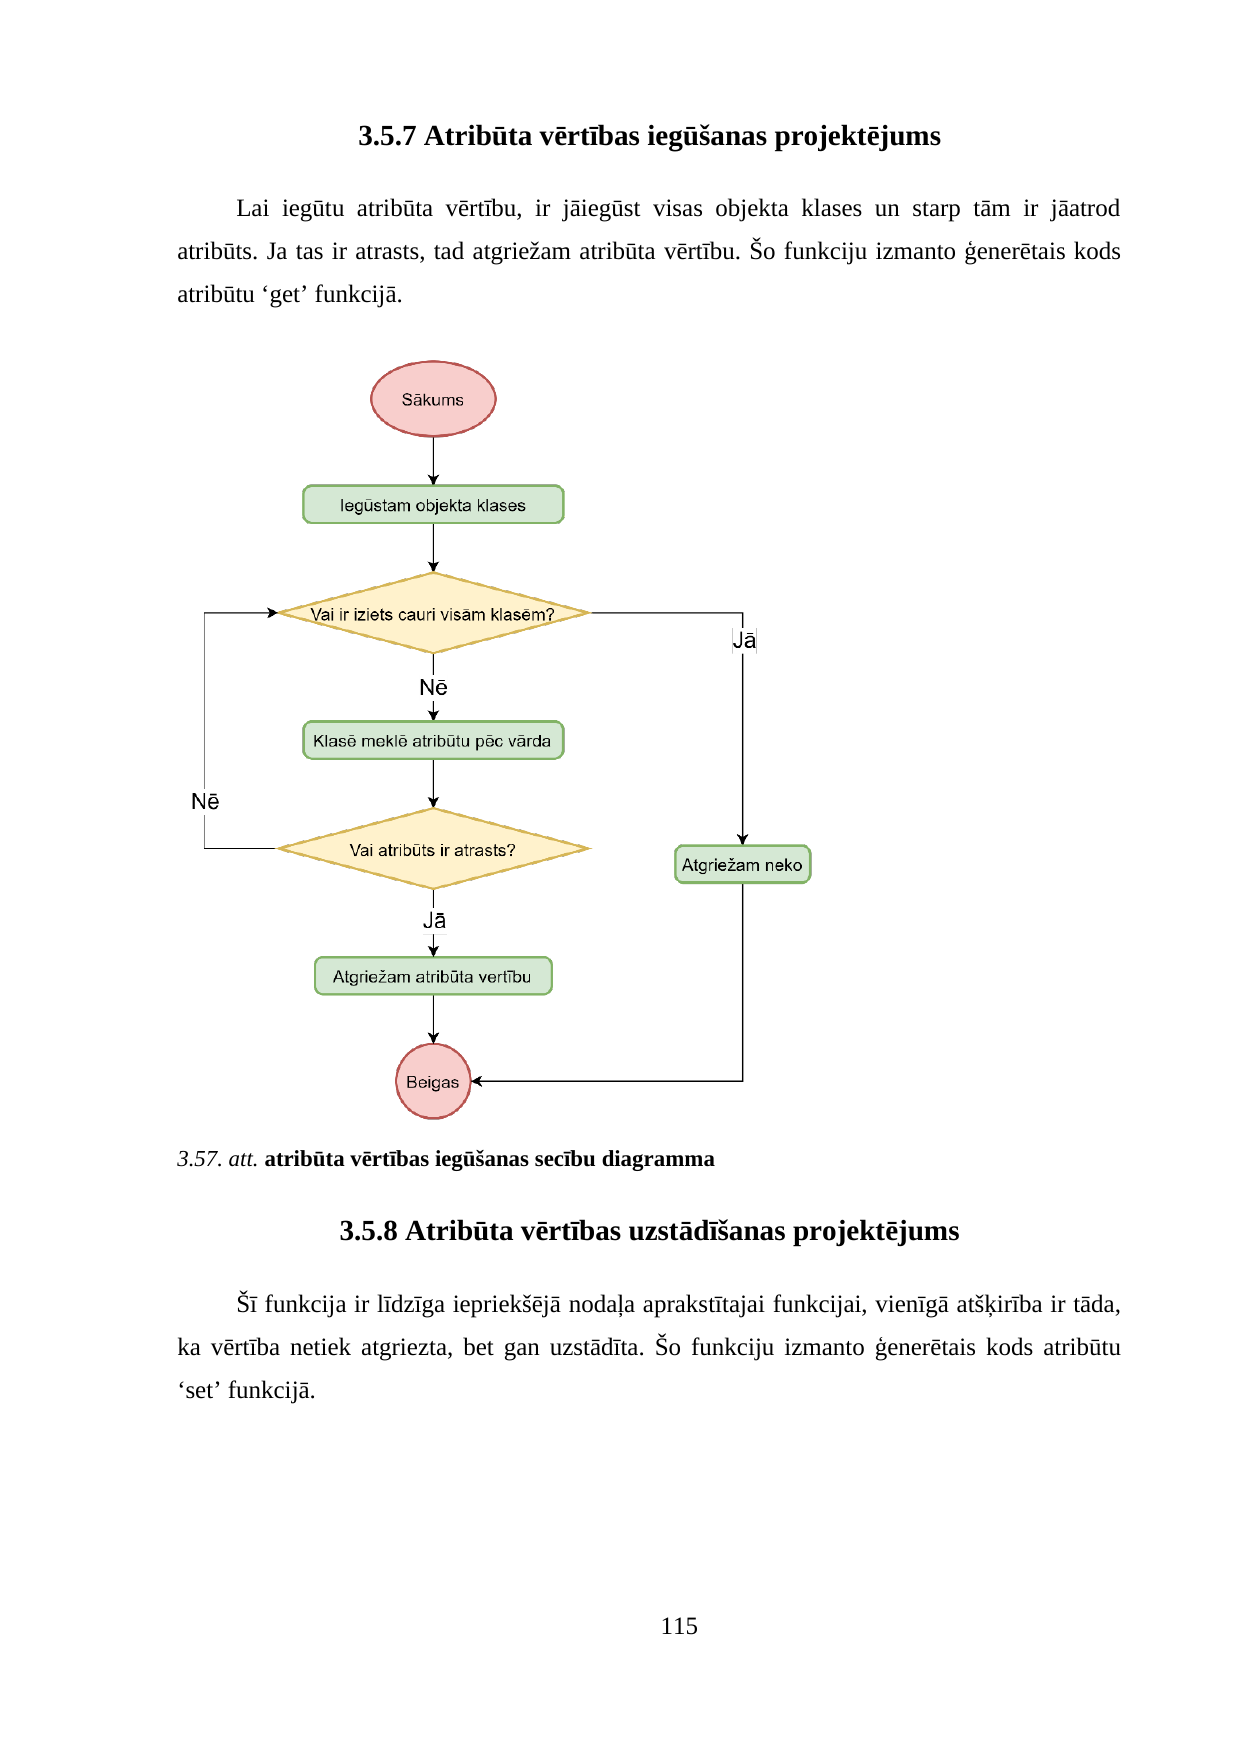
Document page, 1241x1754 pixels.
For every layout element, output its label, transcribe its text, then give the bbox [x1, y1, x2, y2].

text Šī funkcija ir līdzīga iepriekšējā nodaļa aprakstītajai funkcijai, vienīgā atšķirība ir tāda, ka vērtība netiek atgriezta, bet gan uzstādīta. Šo funkciju izmanto ģenerētais kods atribūtu ‘set’ funkcijā. [177, 1289, 1122, 1404]
text 3.57. att. atribūta vērtības iegūšanas secību diagramma [177, 1145, 1122, 1171]
subtitle 3.5.8 Atribūta vērtības uzstādīšanas projektējums [177, 1213, 1122, 1247]
picture [177, 347, 823, 1131]
text Lai iegūtu atribūta vērtību, ir jāiegūst visas objekta klases un starp tām ir jāatrod atribūts. Ja tas ir atrasts, tad atgriežam atribūta vērtību. Šo funkciju izmanto ģenerētais kods atribūtu ‘get’ funkcijā. [177, 193, 1122, 308]
subtitle 3.5.7 Atribūta vērtības iegūšanas projektējums [177, 118, 1122, 152]
